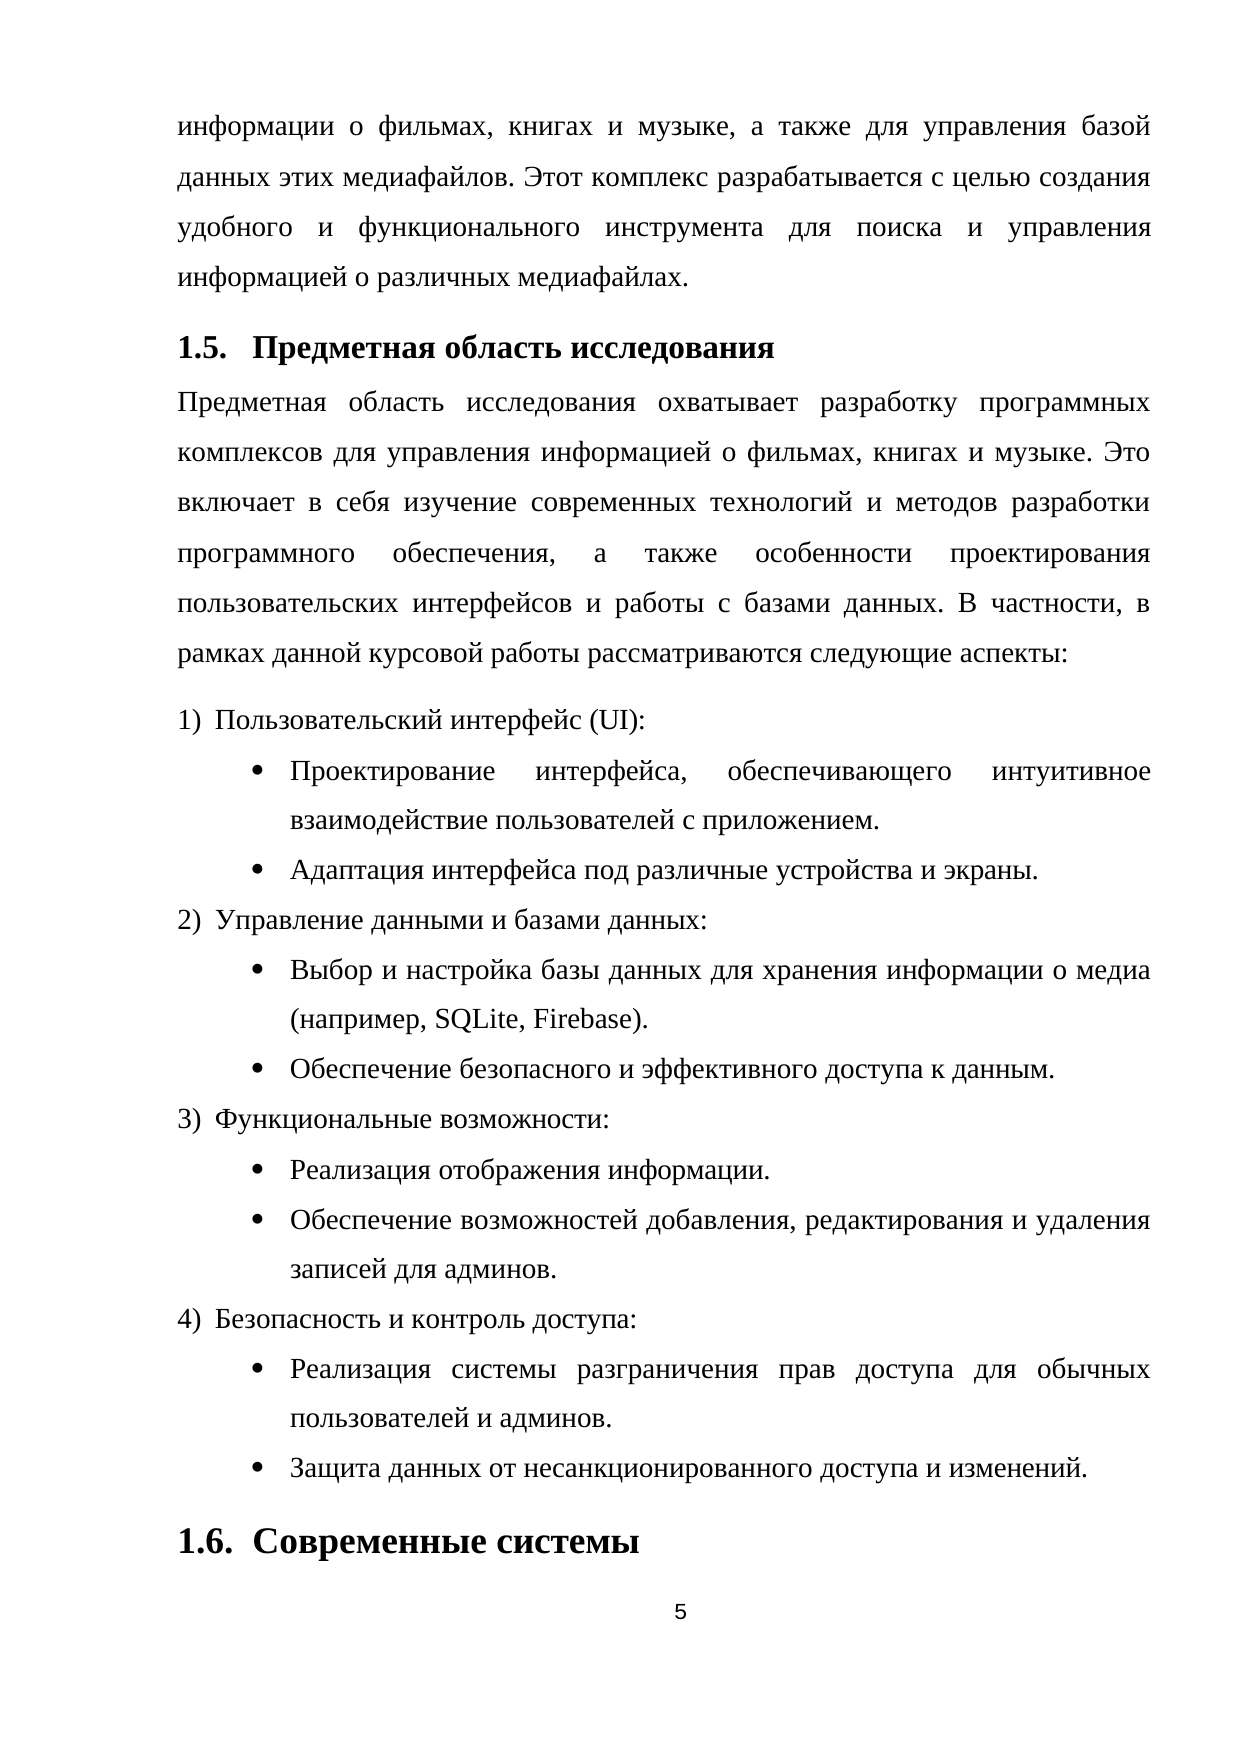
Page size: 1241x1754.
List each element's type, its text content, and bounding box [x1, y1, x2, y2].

list Реализация системы разграничения прав доступа для обычных пользователей и админов. [252, 1352, 1151, 1434]
list Управление данными и базами данных: [177, 902, 1196, 936]
list Обеспечение возможностей добавления, редактирования и удаления записей для админов. [252, 1202, 1151, 1285]
list Пользовательский интерфейс (UI): [177, 702, 1196, 736]
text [177, 108, 1152, 293]
list Обеспечение безопасного и эффективного доступа к данным. [252, 1051, 1196, 1085]
list Выбор и настройка базы данных для хранения информации о медиа (например, SQLite, Firebase). [252, 952, 1151, 1035]
list Адаптация интерфейса под различные устройства и экраны. [252, 852, 1196, 886]
subtitle Современные системы [177, 1518, 1196, 1561]
list Проектирование интерфейса, обеспечивающего интуитивное взаимодействие пользователей с приложением. [252, 753, 1152, 835]
list Функциональные возможности: [177, 1102, 1196, 1135]
subtitle Предметная область исследования [177, 327, 1196, 366]
list Безопасность и контроль доступа: [177, 1301, 1196, 1335]
text Предметная область исследования охватывает разработку программных комплексов для управления информацией о фильмах, книгах и музыке. Это включает в себя изучение современных технологий и методов разработки программного обеспечения, а также особенности проектирования пользовательских интерфейсов и работы с базами данных. В частности, в рамках данной курсовой работы рассматриваются следующие аспекты: [177, 384, 1151, 669]
list Защита данных от несанкционированного доступа и изменений. [252, 1451, 1196, 1484]
list Реализация отображения информации. [252, 1152, 1196, 1186]
